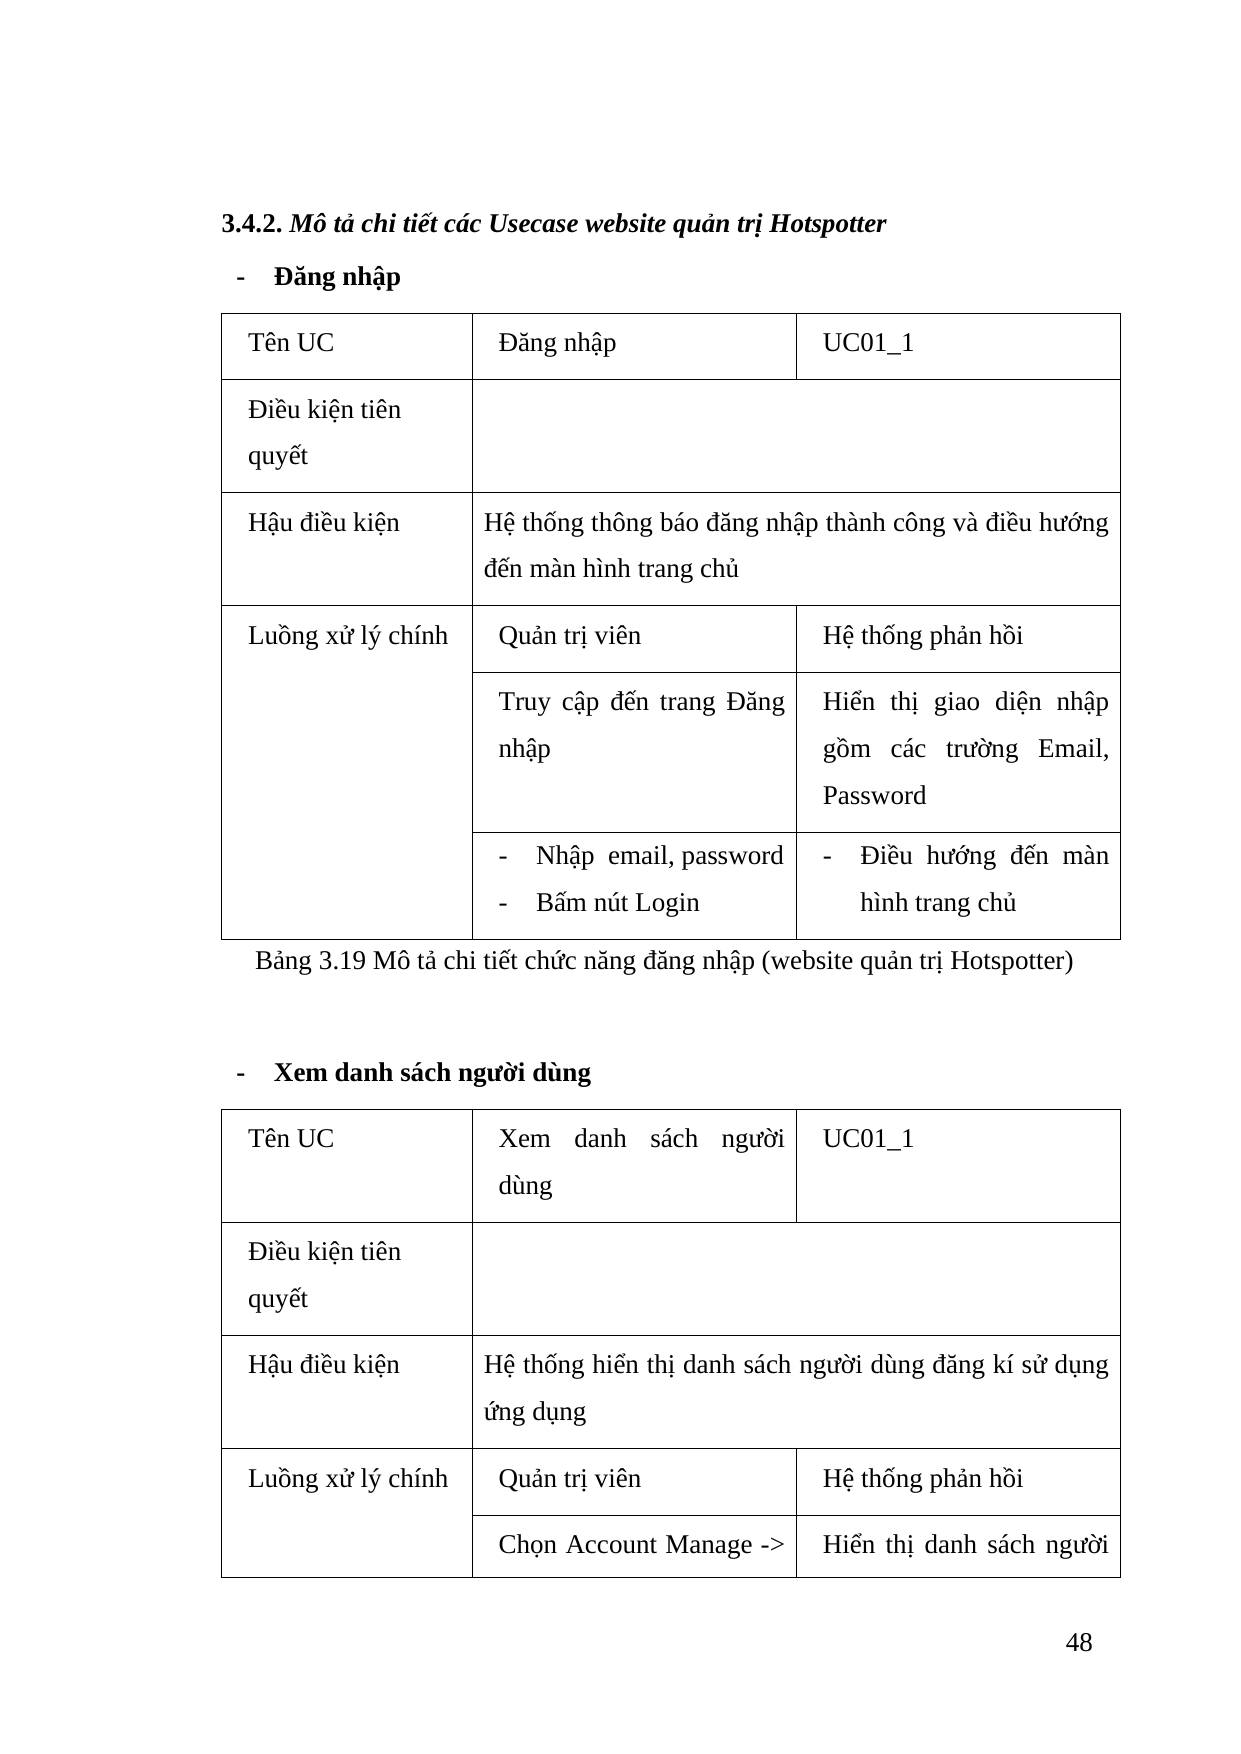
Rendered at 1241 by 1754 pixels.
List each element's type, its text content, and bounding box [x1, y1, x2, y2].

table_cell Truy cập đến trang Đăng nhập [473, 673, 796, 832]
table_cell Hệ thống thông báo đăng nhập thành công và điều hướng đến màn hình trang chủ [473, 493, 1120, 605]
table_cell Hậu điều kiện [222, 493, 472, 605]
list Xem danh sách người dùng [236, 1056, 1092, 1087]
table_cell Luồng xử lý chính [222, 1449, 472, 1577]
table_cell Điều kiện tiên quyết [222, 380, 472, 492]
table_cell Điều hướng đến màn hình trang chủ [797, 833, 1120, 938]
text Bảng 3.19 Mô tả chi tiết chức năng đăng nhập (website quản trị Hotspotter) [236, 944, 1092, 975]
table_cell Điều kiện tiên quyết [222, 1223, 472, 1335]
table_cell Hệ thống hiển thị danh sách người dùng đăng kí sử dụng ứng dụng [473, 1336, 1120, 1448]
table_cell Quản trị viên [473, 1449, 796, 1514]
table_cell Nhập email, password Bấm nút Login [473, 833, 796, 938]
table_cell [797, 1516, 1120, 1577]
table_header Xem danh sách người dùng [473, 1110, 796, 1222]
table_cell Hiển thị giao diện nhập gồm các trường Email, Password [797, 673, 1120, 832]
table_cell Hệ thống phản hồi [797, 606, 1120, 672]
table_header UC01_1 [797, 314, 1120, 379]
subtitle Mô tả chi tiết các Usecase website quản trị Hotspotter [221, 207, 1092, 238]
table_cell Hậu điều kiện [222, 1336, 472, 1448]
list Đăng nhập [236, 260, 1092, 291]
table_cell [473, 1516, 796, 1577]
table_header Tên UC [222, 314, 472, 379]
table_cell Luồng xử lý chính [222, 606, 472, 938]
table_header UC01_1 [797, 1110, 1120, 1222]
table_header Đăng nhập [473, 314, 796, 379]
table_cell [473, 380, 1120, 492]
table_cell Hệ thống phản hồi [797, 1449, 1120, 1514]
table_cell [473, 1223, 1120, 1335]
table_header Tên UC [222, 1110, 472, 1222]
table_cell Quản trị viên [473, 606, 796, 672]
